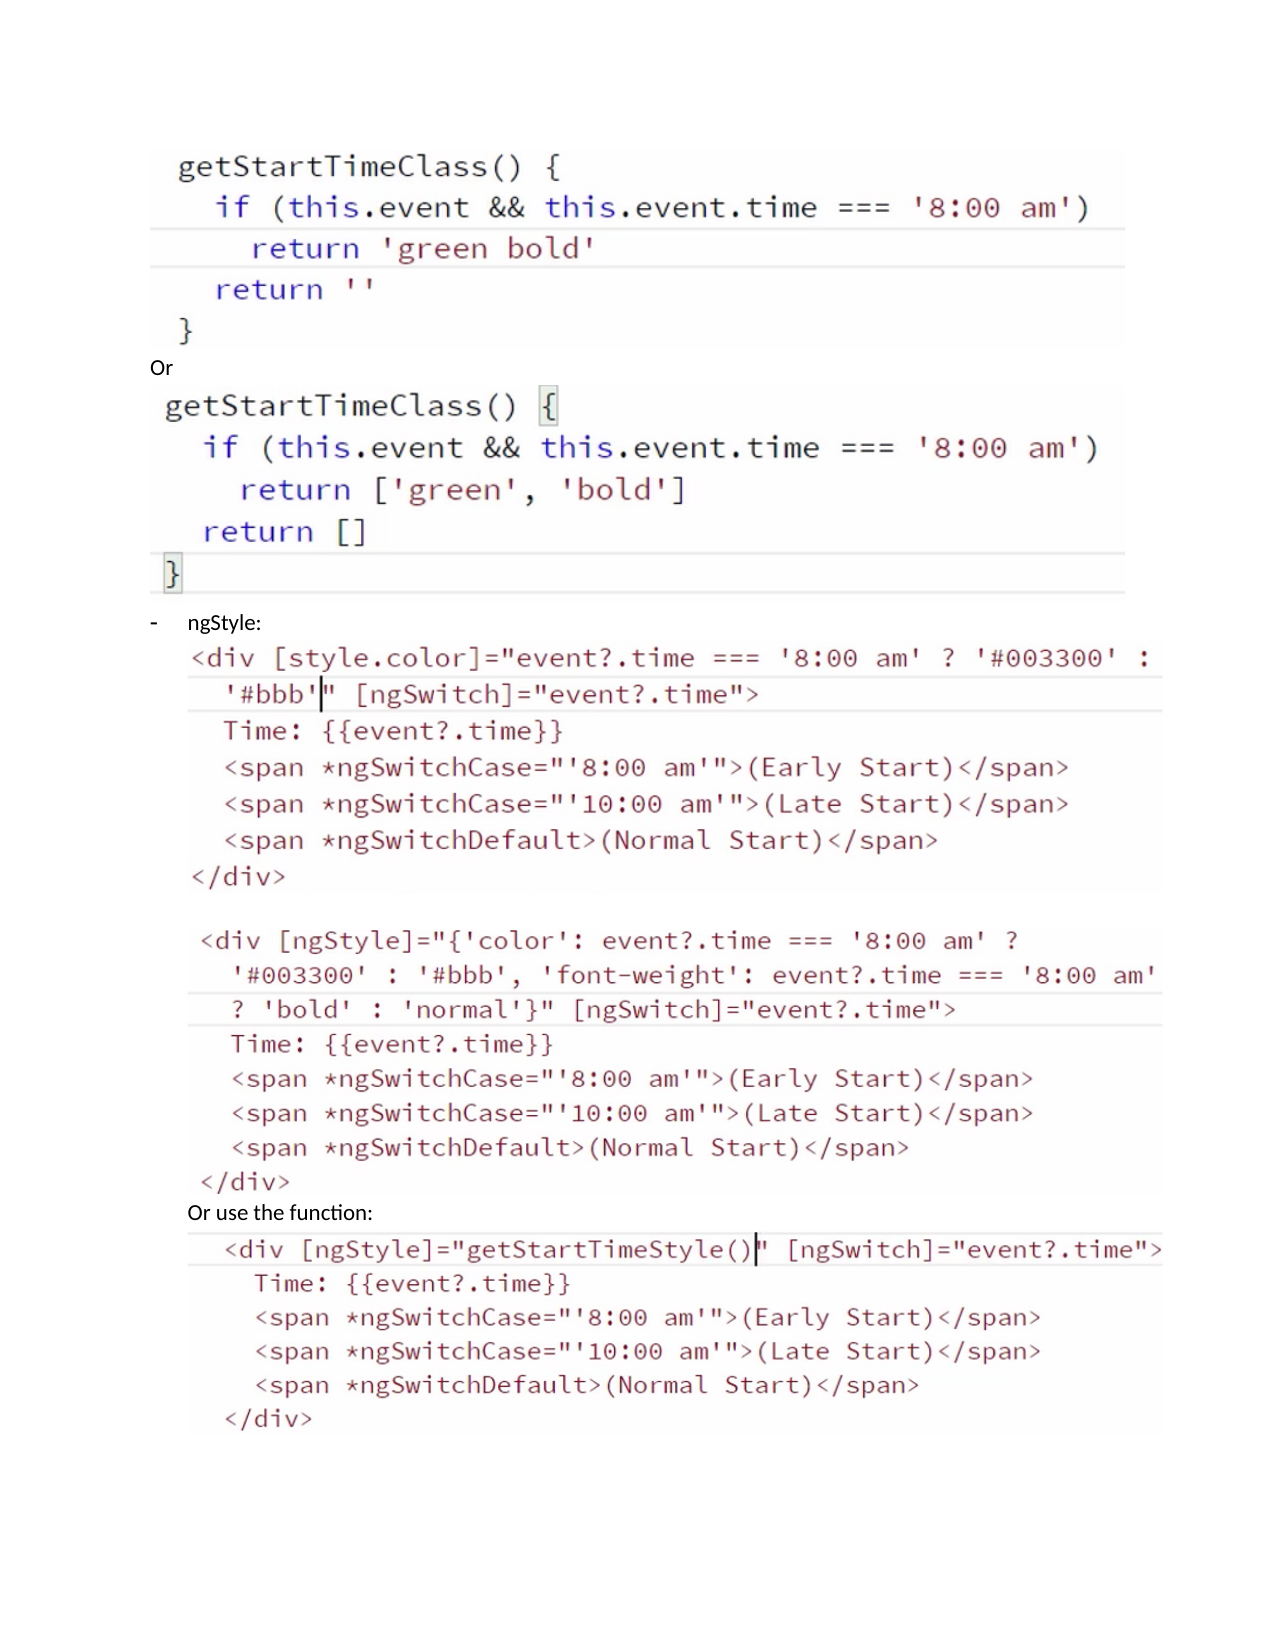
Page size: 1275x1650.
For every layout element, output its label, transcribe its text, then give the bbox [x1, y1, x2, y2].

list Or use the function: [187, 1198, 1125, 1226]
picture [187, 929, 1163, 1194]
picture [150, 385, 1125, 604]
picture [150, 150, 1125, 349]
picture [187, 640, 1163, 894]
list ngStyle: [150, 608, 1125, 636]
picture [187, 1230, 1163, 1434]
list Or [150, 353, 1125, 385]
